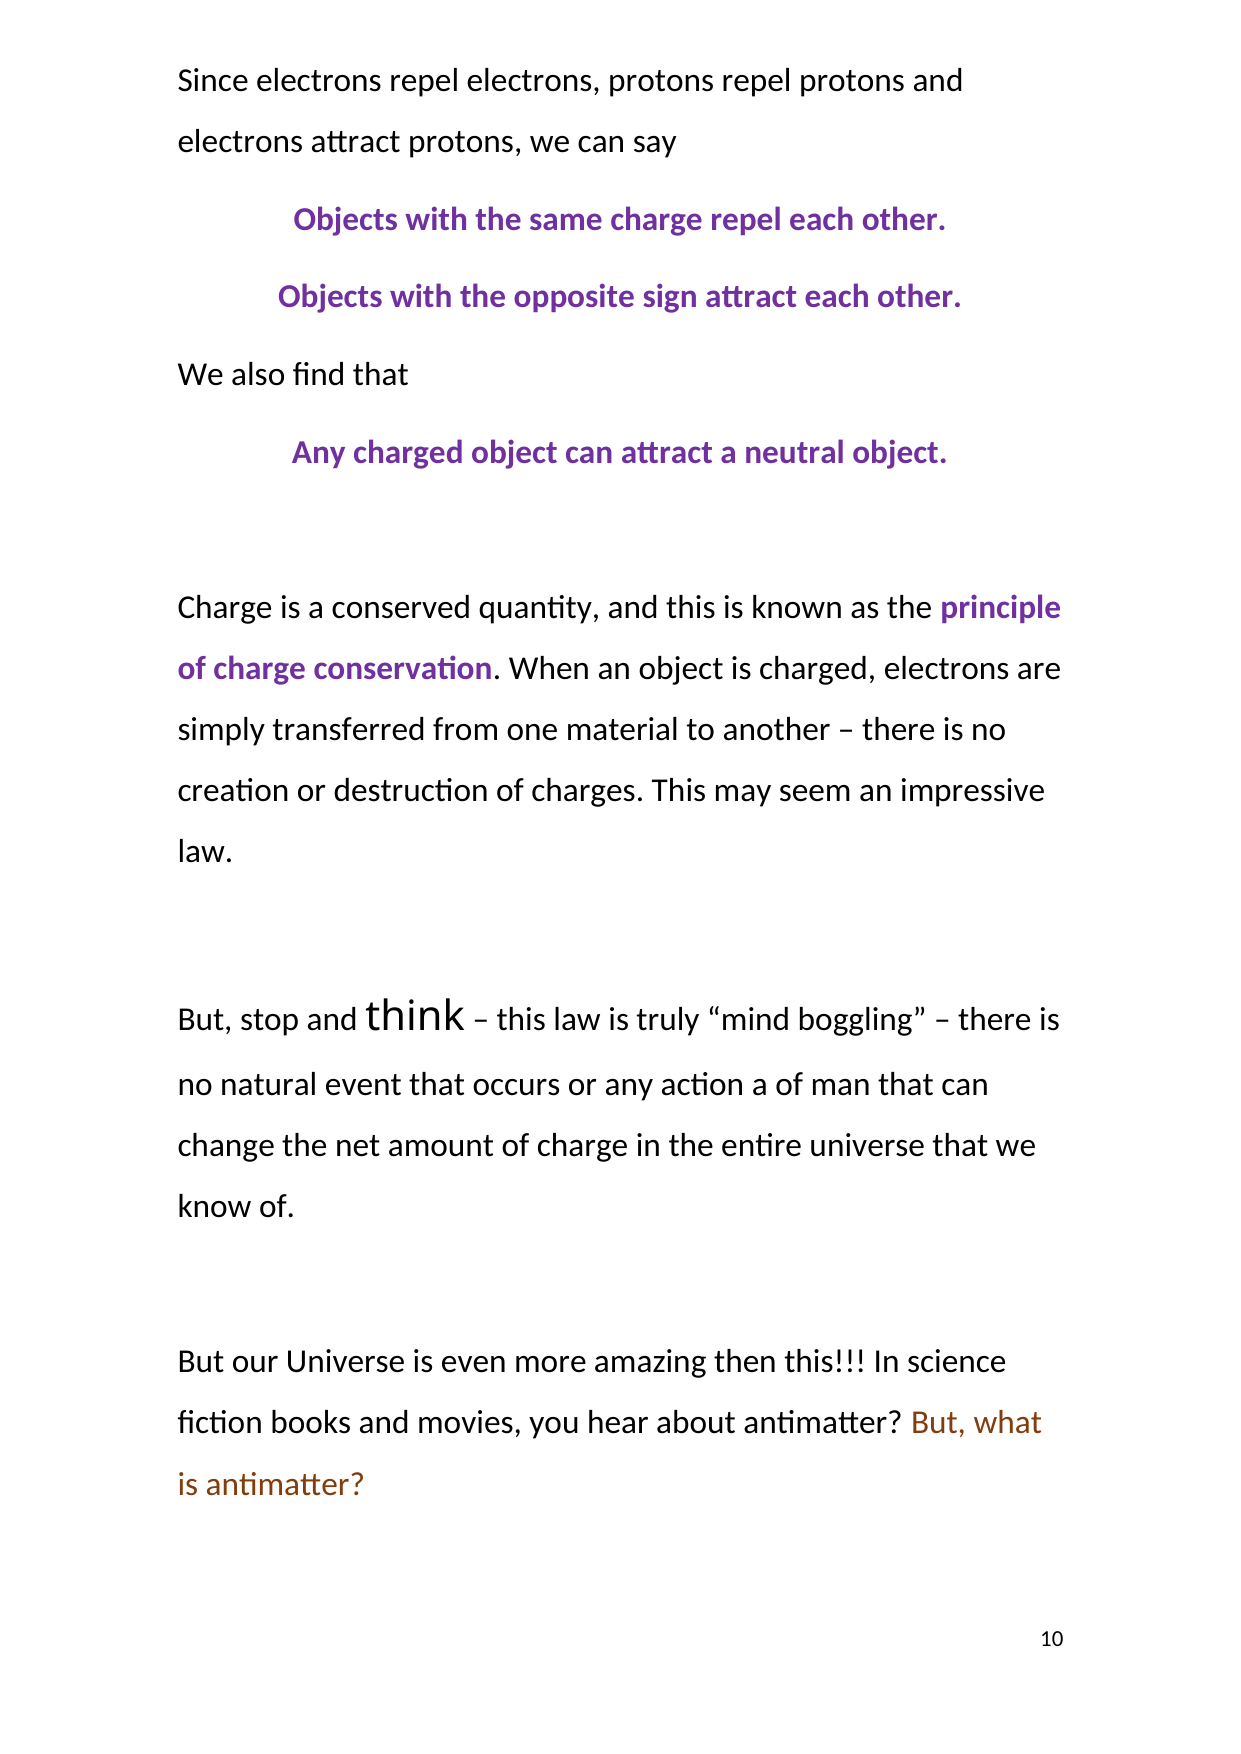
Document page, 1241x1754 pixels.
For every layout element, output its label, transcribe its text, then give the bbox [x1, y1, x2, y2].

text Charge is a conserved quantity, and this is known as the principle of charge conservation. When an object is charged, electrons are simply transferred from one material to another – there is no creation or destruction of charges. This may seem an impressive law. [177, 586, 1063, 871]
text Objects with the same charge repel each other. [177, 198, 1063, 238]
text But, stop and think – this law is truly “mind boggling” – there is no natural event that occurs or any action a of man that can change the net amount of charge in the entire universe that we know of. [177, 986, 1063, 1226]
text But our Universe is even more amazing then this!!! In science fiction books and movies, you hear about antimatter? But, what is antimatter? [177, 1341, 1063, 1503]
text Objects with the opposite sign attract each other. [177, 276, 1063, 316]
text Any charged object can attract a neutral object. [177, 431, 1063, 472]
text We also find that [177, 353, 1063, 394]
text Since electrons repel electrons, protons repel protons and electrons attract protons, we can say [177, 59, 1063, 161]
